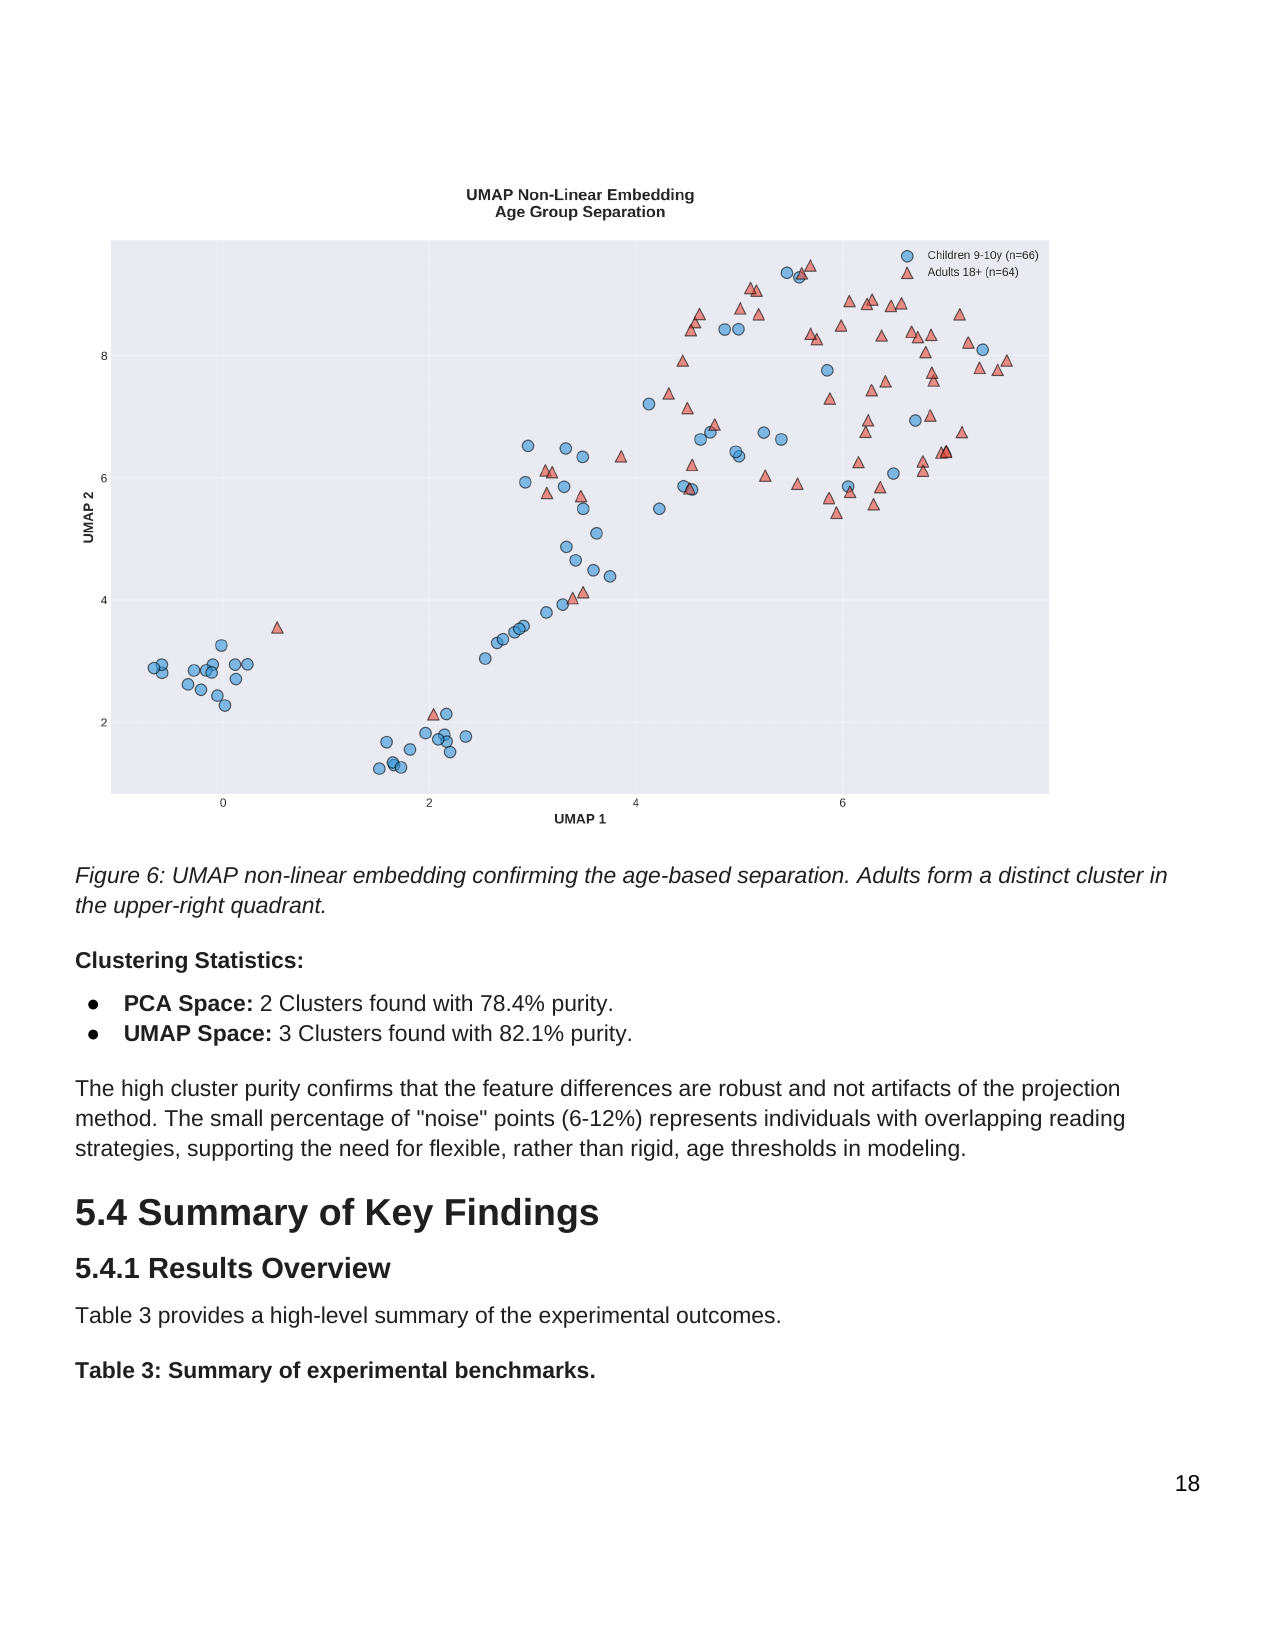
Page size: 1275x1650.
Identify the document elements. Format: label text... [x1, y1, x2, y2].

text Clustering Statistics: [75, 947, 1200, 973]
subtitle 5.4.1 Results Overview [75, 1251, 1200, 1285]
list UMAP Space: 3 Clusters found with 82.1% purity. [86, 1020, 1200, 1046]
text Table 3: Summary of experimental benchmarks. [75, 1357, 1200, 1383]
subtitle 5.4 Summary of Key Findings [75, 1190, 1200, 1233]
text Table 3 provides a high-level summary of the experimental outcomes. [75, 1302, 1200, 1328]
text The high cluster purity confirms that the feature differences are robust and not artifacts of the projection method. The small percentage of "noise" points (6-12%) represents individuals with overlapping reading strategies, supporting the need for flexible, rather than rigid, age thresholds in modeling. [75, 1075, 1200, 1161]
list PCA Space: 2 Clusters found with 78.4% purity. [86, 990, 1200, 1016]
picture [75, 180, 1057, 834]
text Figure 6: UMAP non-linear embedding confirming the age-based separation. Adults form a distinct cluster in the upper-right quadrant. [75, 862, 1200, 918]
